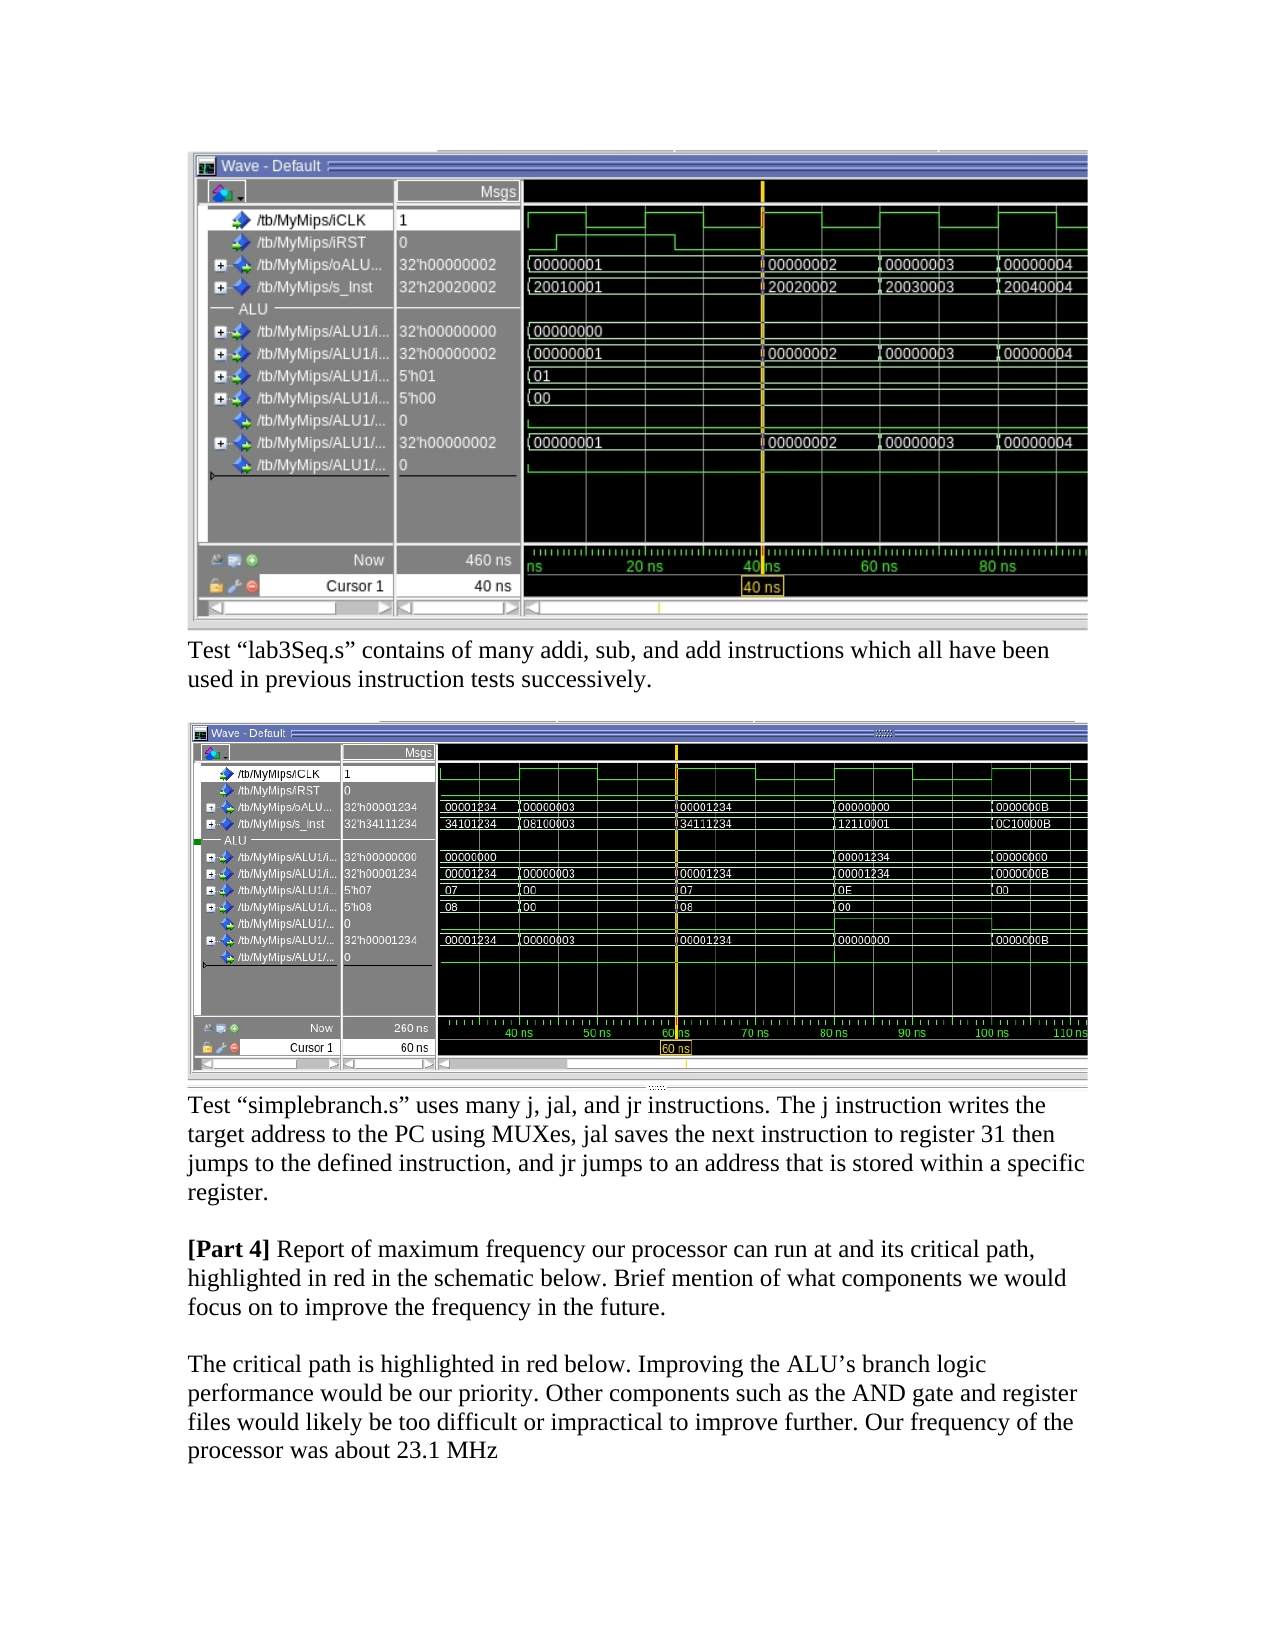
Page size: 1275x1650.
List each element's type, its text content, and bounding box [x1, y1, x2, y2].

text The critical path is highlighted in red below. Improving the ALU’s branch logic performance would be our priority. Other components such as the AND gate and register files would likely be too difficult or impractical to improve further. Our frequency of the processor was about 23.1 MHz [187, 1349, 1087, 1464]
text Test “lab3Seq.s” contains of many addi, sub, and add instructions which all have been used in previous instruction tests successively. [187, 636, 1087, 693]
picture [187, 721, 1088, 1091]
picture [187, 150, 1088, 636]
text [Part 4] Report of maximum frequency our processor can run at and its critical path, highlighted in red in the schematic below. Brief mention of what components we would focus on to improve the frequency in the future. [187, 1234, 1087, 1320]
text Test “simplebranch.s” uses many j, jal, and jr instructions. The j instruction writes the target address to the PC using MUXes, jal saves the next instruction to register 31 then jumps to the defined instruction, and jr jumps to an address that is stored within a specific register. [187, 1091, 1087, 1205]
